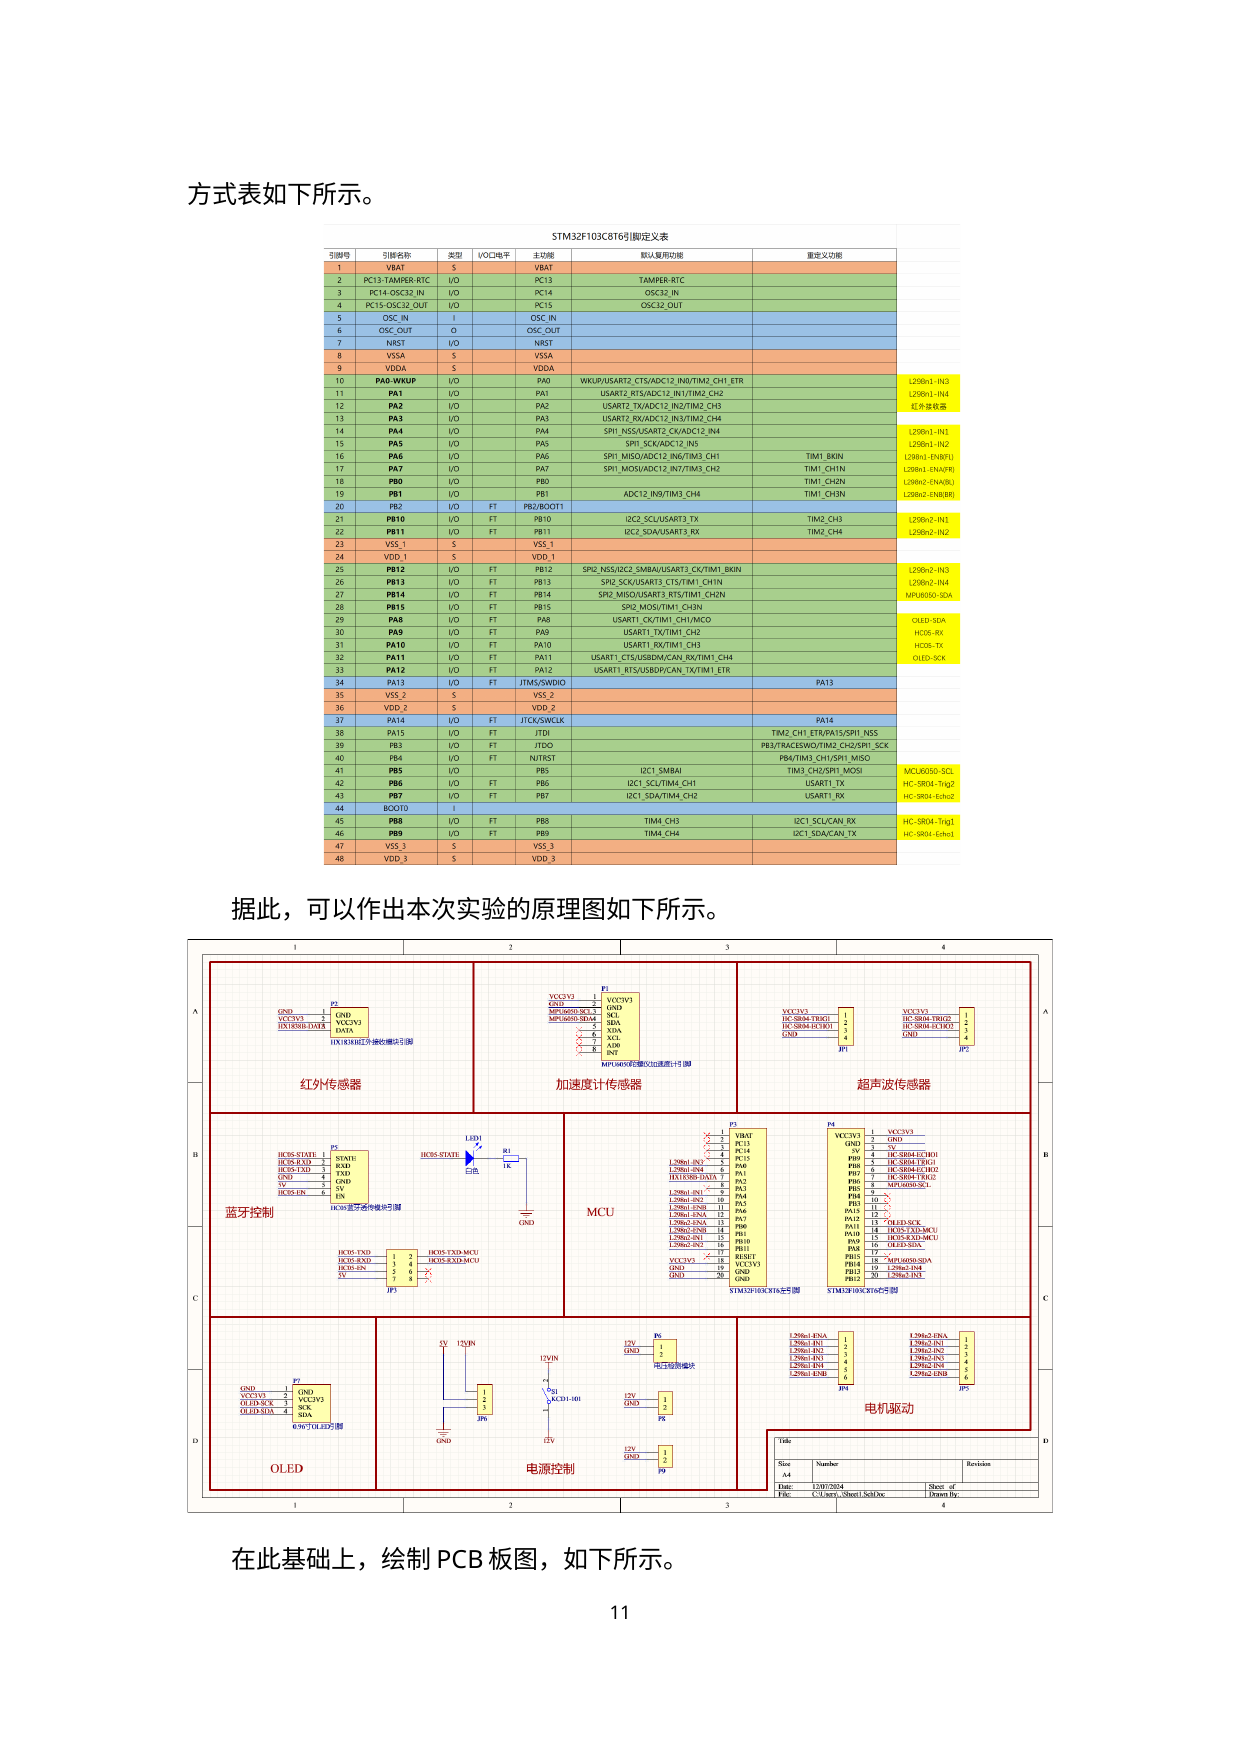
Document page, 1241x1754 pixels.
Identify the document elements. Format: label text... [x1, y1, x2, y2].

text 据此，可以作出本次实验的原理图如下所示。 [187, 875, 1053, 939]
picture [187, 939, 1053, 1513]
text 在此基础上，绘制PCB板图，如下所示。 [187, 1525, 1053, 1590]
picture [323, 224, 961, 865]
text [187, 160, 1053, 225]
